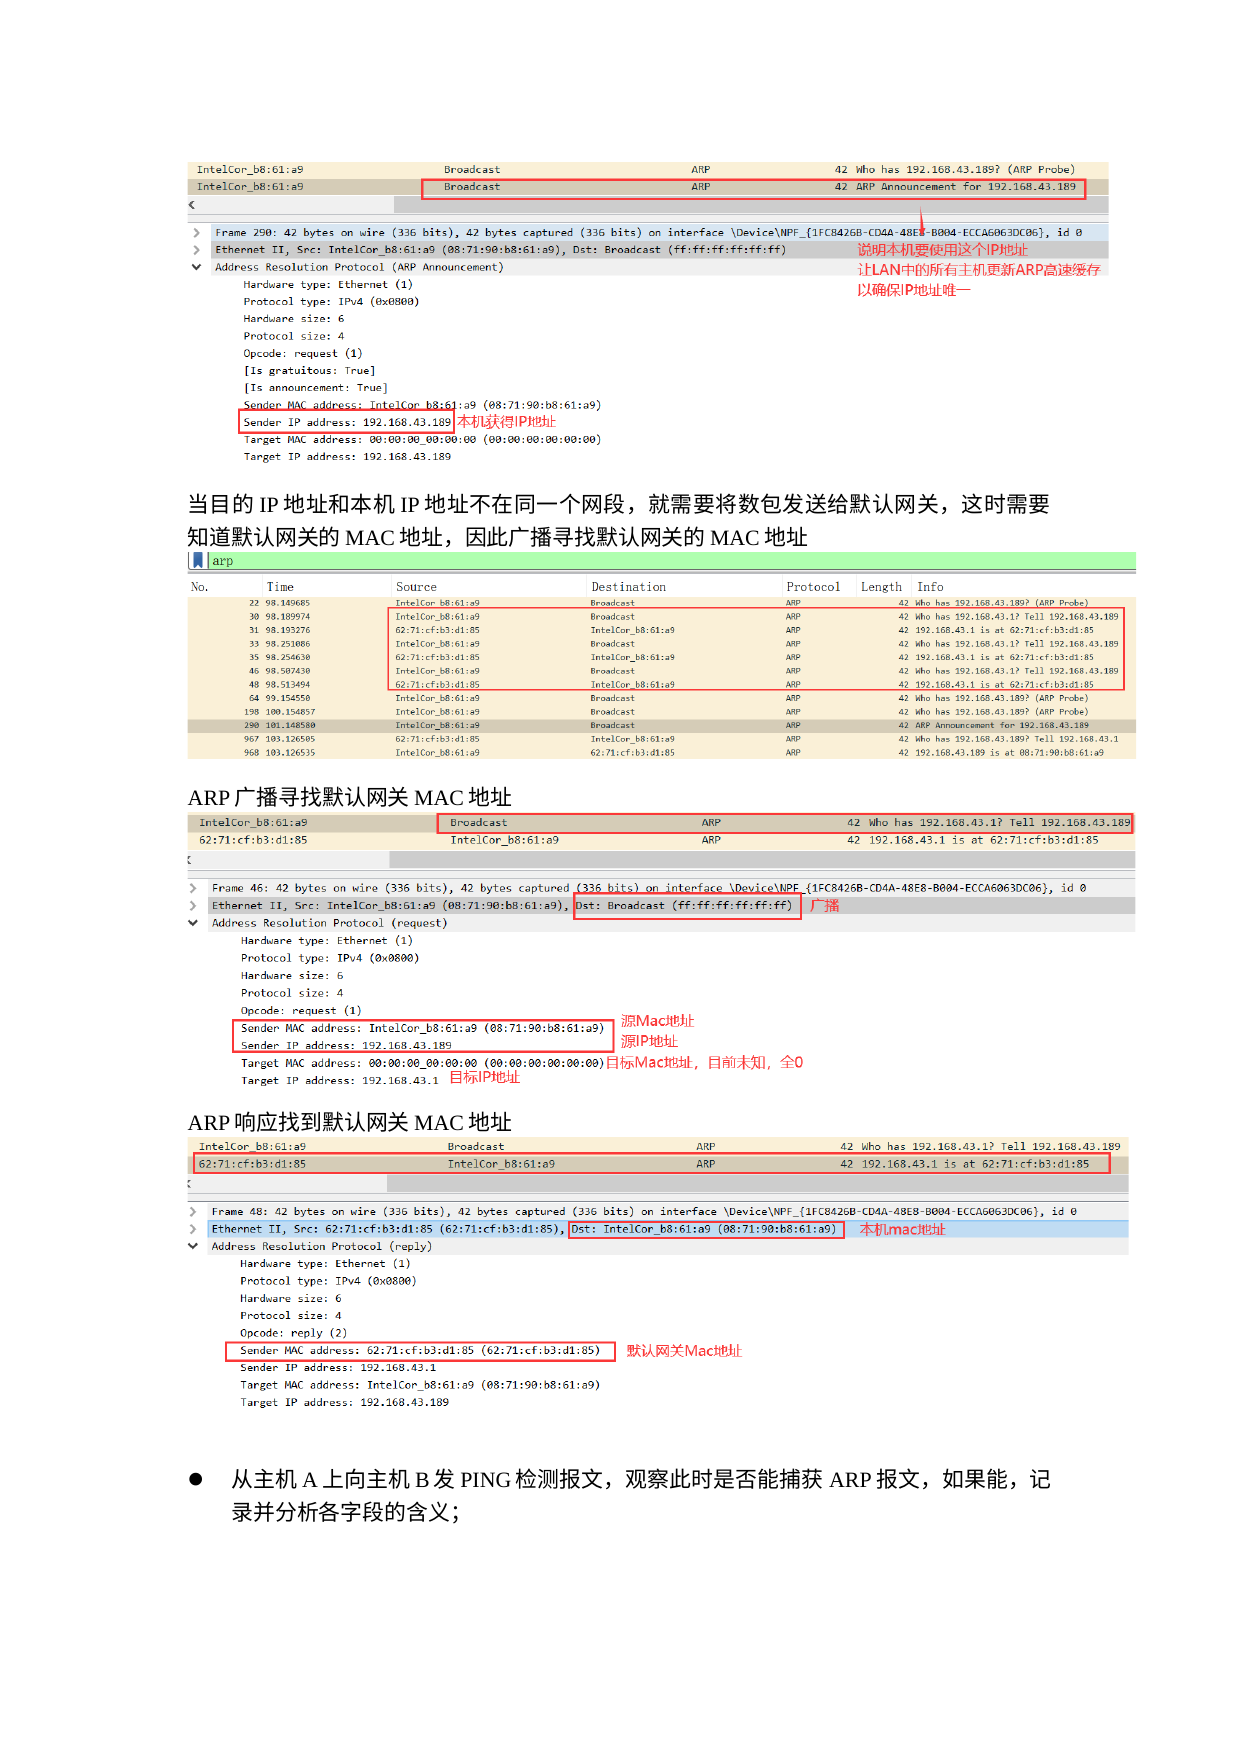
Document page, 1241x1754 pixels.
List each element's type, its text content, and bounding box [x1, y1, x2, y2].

text ARP广播寻找默认网关MAC地址 [187, 779, 1053, 812]
picture [187, 1137, 1129, 1427]
text 当目的IP地址和本机IP地址不在同一个网段，就需要将数包发送给默认网关，这时需要知道默认网关的MAC地址，因此广播寻找默认网关的MAC地址 [187, 487, 1053, 552]
list 从主机A上向主机B发PING检测报文，观察此时是否能捕获ARP报文，如果能，记录并分析各字段的含义； [187, 1462, 1053, 1527]
picture [187, 162, 1109, 470]
text ARP响应找到默认网关MAC地址 [187, 1104, 1053, 1137]
picture [187, 812, 1136, 1094]
picture [187, 552, 1137, 759]
